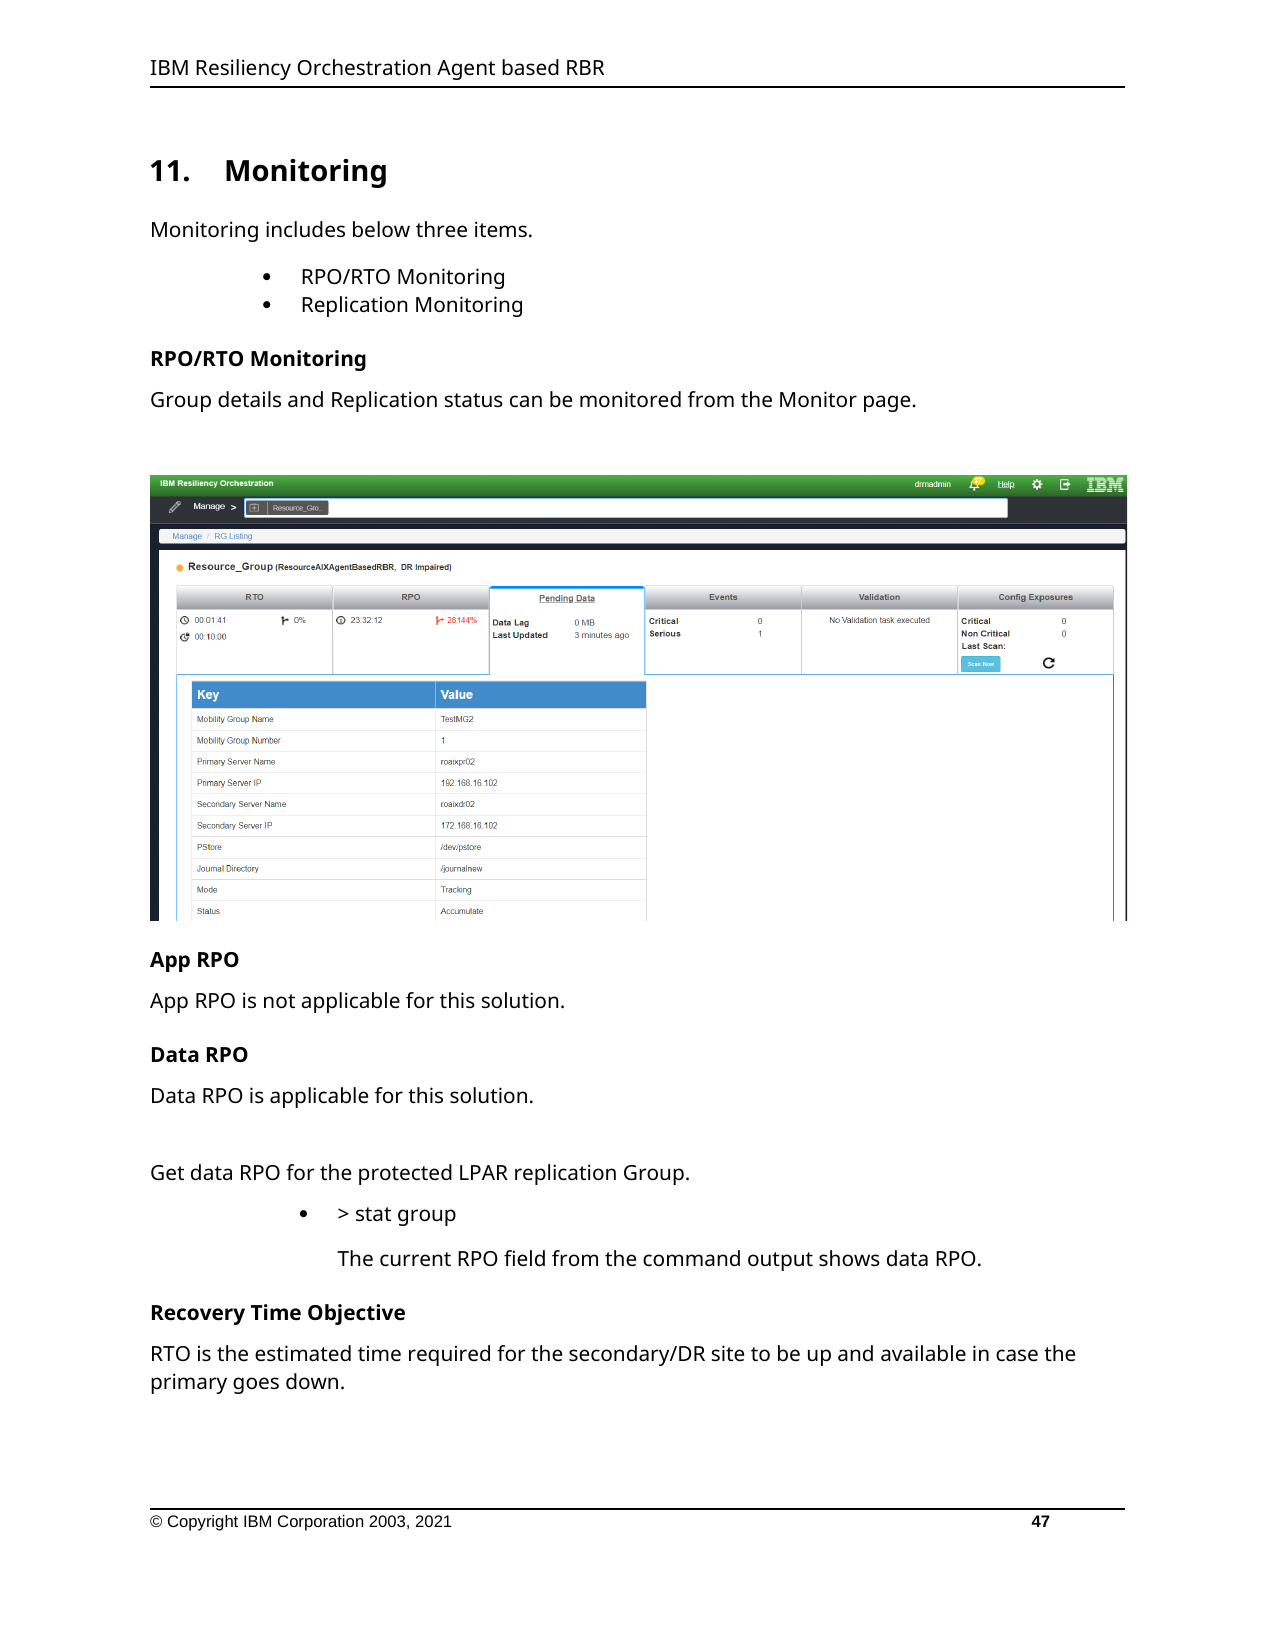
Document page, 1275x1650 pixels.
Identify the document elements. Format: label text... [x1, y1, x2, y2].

picture [150, 475, 1128, 921]
list > stat group [300, 1199, 1125, 1228]
text RTO is the estimated time required for the secondary/DR site to be up and available in case the primary goes down. [150, 1339, 1125, 1396]
list RPO/RTO Monitoring [263, 262, 1125, 290]
text The current RPO field from the command output shows data RPO. [337, 1244, 1125, 1273]
text Data RPO is applicable for this solution. [150, 1081, 1125, 1109]
text Group details and Replication status can be monitored from the Monitor page. [150, 385, 1125, 413]
subtitle RPO/RTO Monitoring [150, 344, 1125, 372]
subtitle Data RPO [150, 1040, 1125, 1068]
text Monitoring includes below three items. [150, 215, 1125, 243]
subtitle App RPO [150, 946, 1125, 974]
text App RPO is not applicable for this solution. [150, 987, 1125, 1015]
subtitle Monitoring [149, 150, 1125, 190]
list Replication Monitoring [263, 290, 1125, 319]
subtitle Recovery Time Objective [150, 1298, 1125, 1326]
text Get data RPO for the protected LPAR replication Group. [150, 1158, 1125, 1187]
